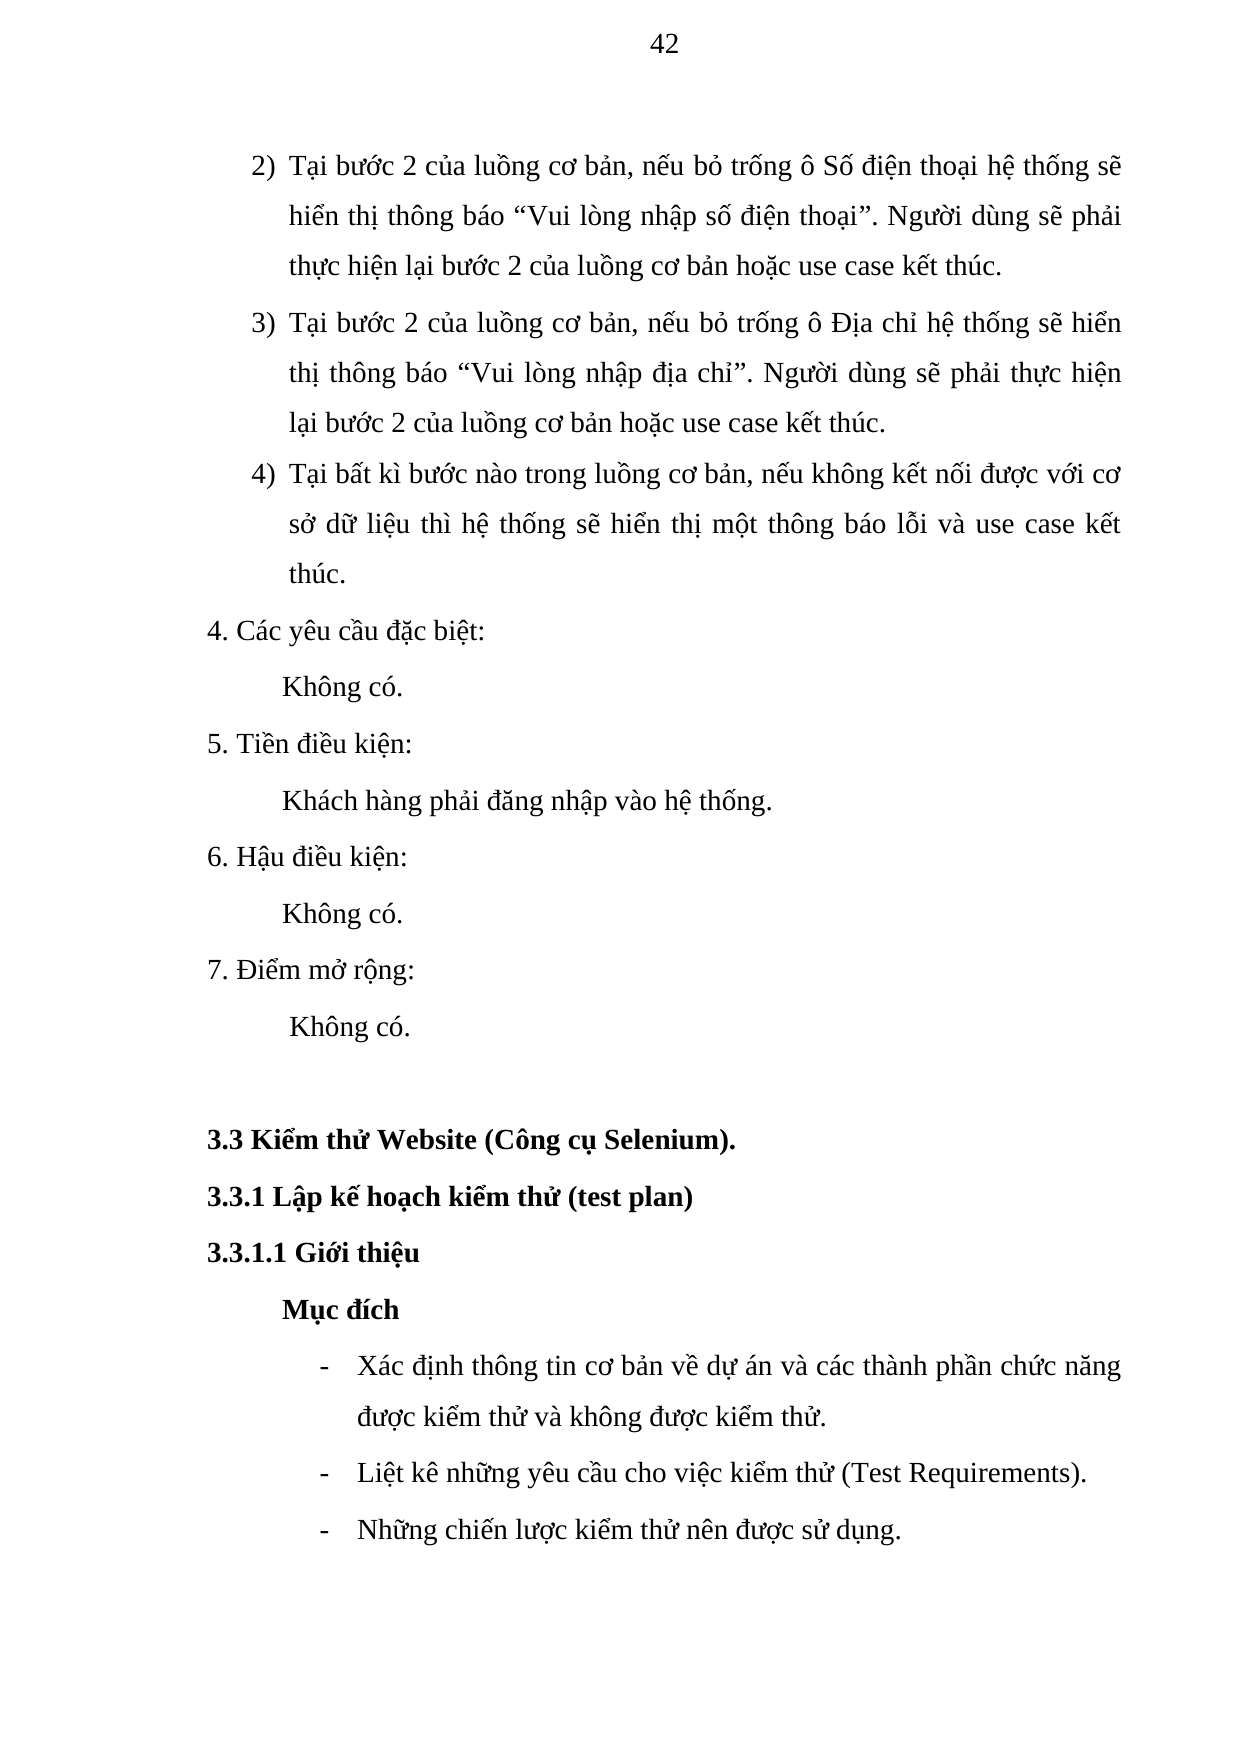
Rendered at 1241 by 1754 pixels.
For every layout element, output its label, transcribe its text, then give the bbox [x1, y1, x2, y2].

text Không có. [207, 1009, 1122, 1042]
list Xác định thông tin cơ bản về dự án và các thành phần chức năng được kiểm thử và không được kiểm thử. [319, 1348, 1122, 1432]
text 4. Các yêu cầu đặc biệt: [207, 613, 1122, 647]
list Tại bước 2 của luồng cơ bản, nếu bỏ trống ô Địa chỉ hệ thống sẽ hiển thị thông báo “Vui lòng nhập địa chỉ”. Người dùng sẽ phải thực hiện lại bước 2 của luồng cơ bản hoặc use case kết thúc. [251, 305, 1122, 439]
text Khách hàng phải đăng nhập vào hệ thống. [207, 783, 1122, 816]
text Không có. [207, 896, 1122, 929]
list Tại bất kì bước nào trong luồng cơ bản, nếu không kết nối được với cơ sở dữ liệu thì hệ thống sẽ hiển thị một thông báo lỗi và use case kết thúc. [251, 456, 1122, 590]
text Mục đích [282, 1292, 1122, 1325]
list Tại bước 2 của luồng cơ bản, nếu bỏ trống ô Số điện thoại hệ thống sẽ hiển thị thông báo “Vui lòng nhập số điện thoại”. Người dùng sẽ phải thực hiện lại bước 2 của luồng cơ bản hoặc use case kết thúc. [251, 148, 1122, 282]
text Không có. [207, 669, 1122, 703]
text 7. Điểm mở rộng: [207, 952, 1122, 986]
list Liệt kê những yêu cầu cho việc kiểm thử (Test Requirements). [319, 1455, 1122, 1489]
text 5. Tiền điều kiện: [207, 726, 1122, 760]
subtitle 3.3.1.1 Giới thiệu [207, 1235, 1122, 1269]
list Những chiến lược kiểm thử nên được sử dụng. [319, 1512, 1122, 1545]
subtitle 3.3.1 Lập kế hoạch kiểm thử (test plan) [207, 1179, 1093, 1212]
subtitle 3.3 Kiểm thử Website (Công cụ Selenium). [207, 1122, 1103, 1156]
text 6. Hậu điều kiện: [207, 839, 1122, 873]
